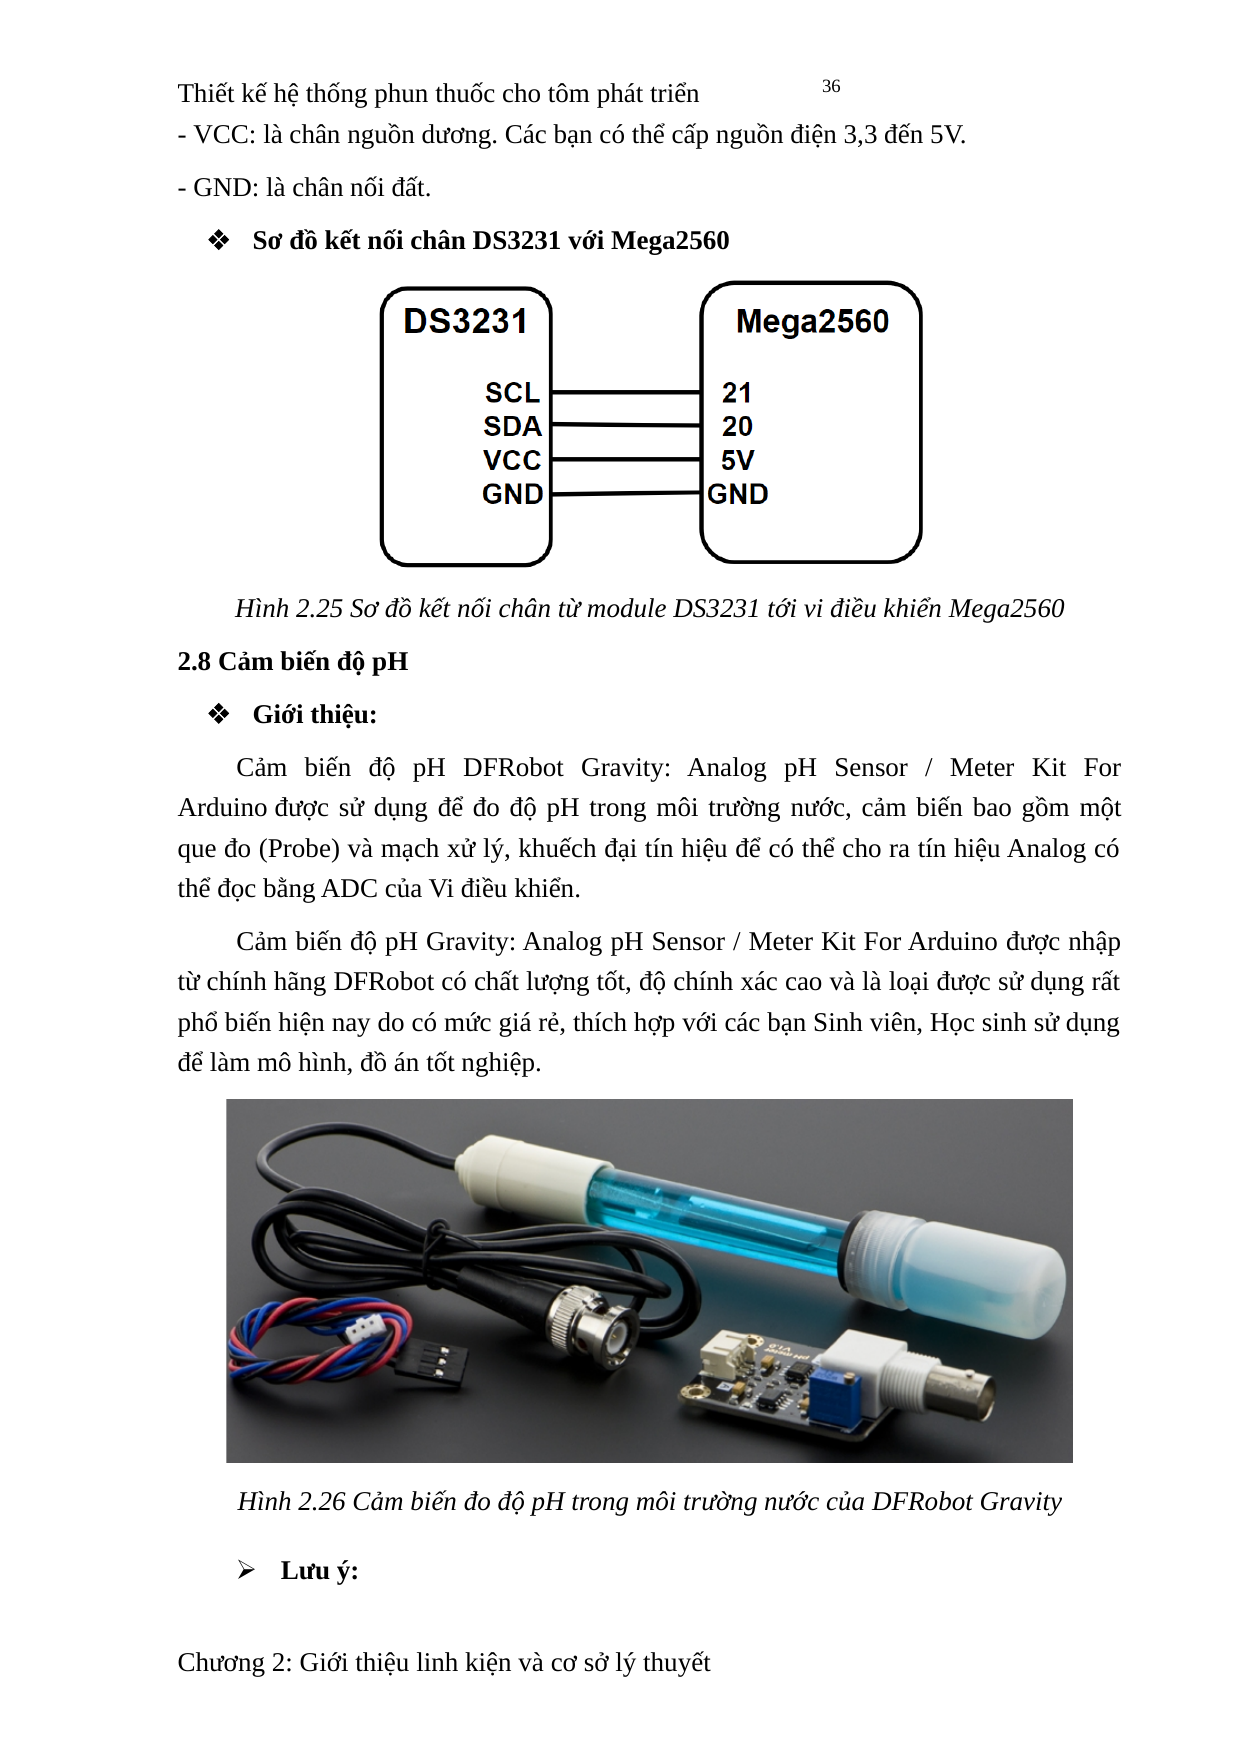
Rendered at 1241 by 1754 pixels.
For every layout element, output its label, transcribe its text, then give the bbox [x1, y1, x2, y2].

text Cảm biến độ pH DFRobot Gravity: Analog pH Sensor / Meter Kit For Arduino được sử dụng để đo độ pH trong môi trường nước, cảm biến bao gồm một que đo (Probe) và mạch xử lý, khuếch đại tín hiệu để có thể cho ra tín hiệu Analog có thể đọc bằng ADC của Vi điều khiển. [177, 751, 1122, 903]
text Hình 2.25 Sơ đồ kết nối chân từ module DS3231 tới vi điều khiển Mega2560 [177, 592, 1122, 623]
list Lưu ý: [236, 1554, 1122, 1586]
subtitle 2.8 Cảm biến độ pH [177, 645, 1122, 676]
list Giới thiệu: [206, 698, 1122, 729]
text - VCC: là chân nguồn dương. Các bạn có thể cấp nguồn điện 3,3 đến 5V. [177, 118, 1122, 149]
text - GND: là chân nối đất. [177, 171, 1122, 202]
text Hình 2.26 Cảm biến đo độ pH trong môi trường nước của DFRobot Gravity [177, 1485, 1122, 1516]
list Sơ đồ kết nối chân DS3231 với Mega2560 [206, 224, 1122, 255]
text Cảm biến độ pH Gravity: Analog pH Sensor / Meter Kit For Arduino được nhập từ chính hãng DFRobot có chất lượng tốt, độ chính xác cao và là loại được sử dụng rất phổ biến hiện nay do có mức giá rẻ, thích hợp với các bạn Sinh viên, Học sinh sử dụng để làm mô hình, đồ án tốt nghiệp. [177, 925, 1122, 1077]
picture [373, 277, 926, 571]
picture [226, 1099, 1073, 1463]
